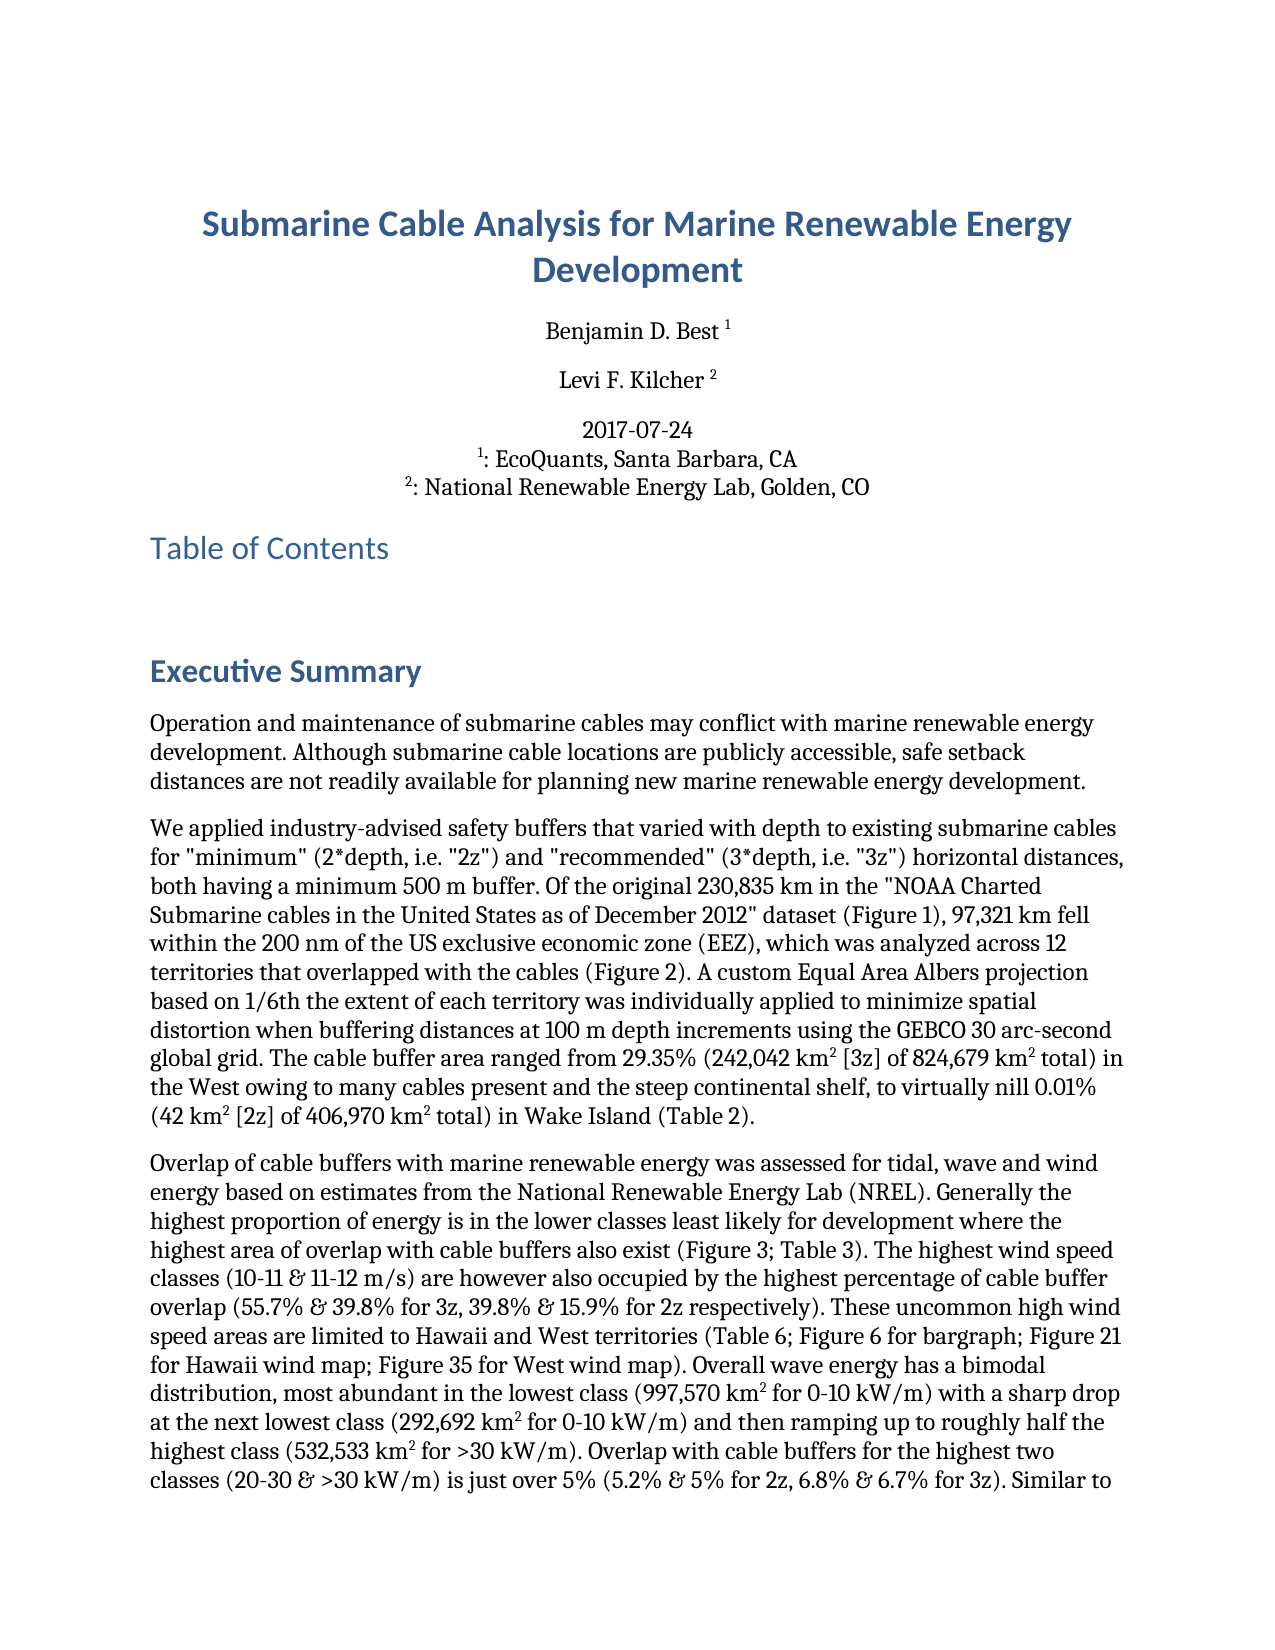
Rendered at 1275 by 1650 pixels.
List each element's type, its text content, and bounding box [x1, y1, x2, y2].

subtitle Executive Summary [150, 650, 1125, 691]
text Operation and maintenance of submarine cables may conflict with marine renewable energy development. Although submarine cable locations are publicly accessible, safe setback distances are not readily available for planning new marine renewable energy development. [150, 709, 1125, 796]
text Benjamin D. Best 1 [150, 317, 1125, 345]
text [150, 1149, 1125, 1494]
text 2017-07-24 1: EcoQuants, Santa Barbara, CA 2: National Renewable Energy Lab, Golden, CO [150, 416, 1125, 502]
text We applied industry-advised safety buffers that varied with depth to existing submarine cables for "minimum" (2*depth, i.e. "2z") and "recommended" (3*depth, i.e. "3z") horizontal distances, both having a minimum 500 m buffer. Of the original 230,835 km in the "NOAA Charted Submarine cables in the United States as of December 2012" dataset (Figure 1), 97,321 km fell within the 200 nm of the US exclusive economic zone (EEZ), which was analyzed across 12 territories that overlapped with the cables (Figure 2). A custom Equal Area Albers projection based on 1/6th the extent of each territory was individually applied to minimize spatial distortion when buffering distances at 100 m depth increments using the GEBCO 30 arc-second global grid. The cable buffer area ranged from 29.35% (242,042 km2 [3z] of 824,679 km2 total) in the West owing to many cables present and the steep continental shelf, to virtually nill 0.01% (42 km2 [2z] of 406,970 km2 total) in Wake Island (Table 2). [150, 814, 1125, 1131]
title Submarine Cable Analysis for Marine Renewable Energy Development [150, 200, 1125, 292]
text Levi F. Kilcher 2 [150, 366, 1125, 395]
